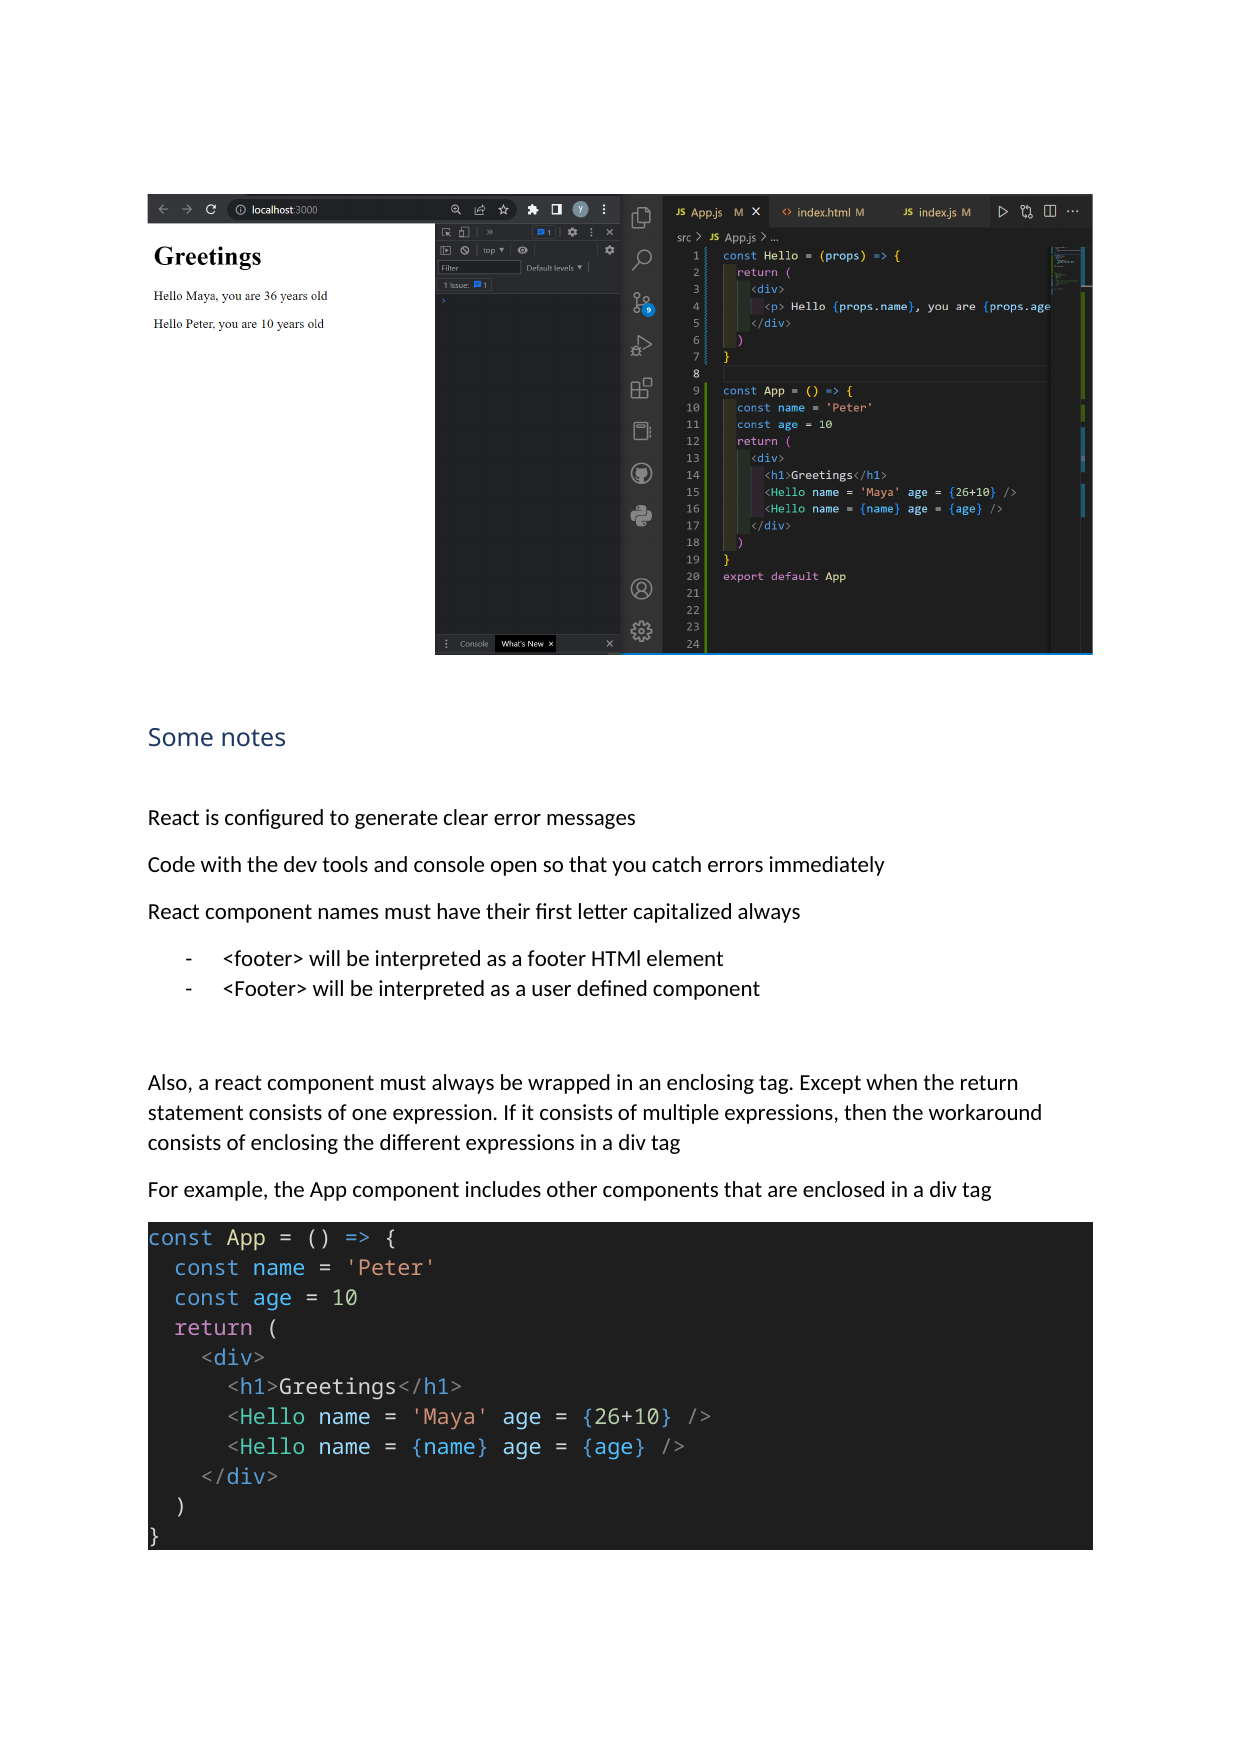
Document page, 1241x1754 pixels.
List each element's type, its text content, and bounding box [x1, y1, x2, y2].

text </div> [148, 1461, 1093, 1490]
text ) [148, 1490, 1093, 1520]
text <Hello name = 'Maya' age = {26+10} /> [148, 1401, 1093, 1431]
subtitle Some notes [148, 720, 1093, 754]
picture [147, 194, 1093, 655]
text <h1>Greetings</h1> [148, 1371, 1093, 1401]
text For example, the App component includes other components that are enclosed in a div tag [148, 1175, 1093, 1203]
text <Hello name = {name} age = {age} /> [148, 1431, 1093, 1461]
text React component names must have their first letter capitalized always [148, 897, 1093, 925]
text const name = 'Peter' [148, 1252, 1093, 1282]
text const age = 10 [148, 1282, 1093, 1312]
list <footer> will be interpreted as a footer HTMl element [185, 944, 1093, 972]
text Code with the dev tools and console open so that you catch errors immediately [148, 850, 1093, 878]
text React is configured to generate clear error messages [148, 803, 1093, 832]
list <Footer> will be interpreted as a user defined component [185, 974, 1093, 1002]
text Also, a react component must always be wrapped in an enclosing tag. Except when the return statement consists of one expression. If it consists of multiple expressions, then the workaround consists of enclosing the different expressions in a div tag [148, 1068, 1093, 1157]
text return ( [148, 1312, 1093, 1341]
text <div> [148, 1341, 1093, 1371]
text const App = () => { [148, 1222, 1093, 1252]
text } [148, 1520, 1093, 1550]
